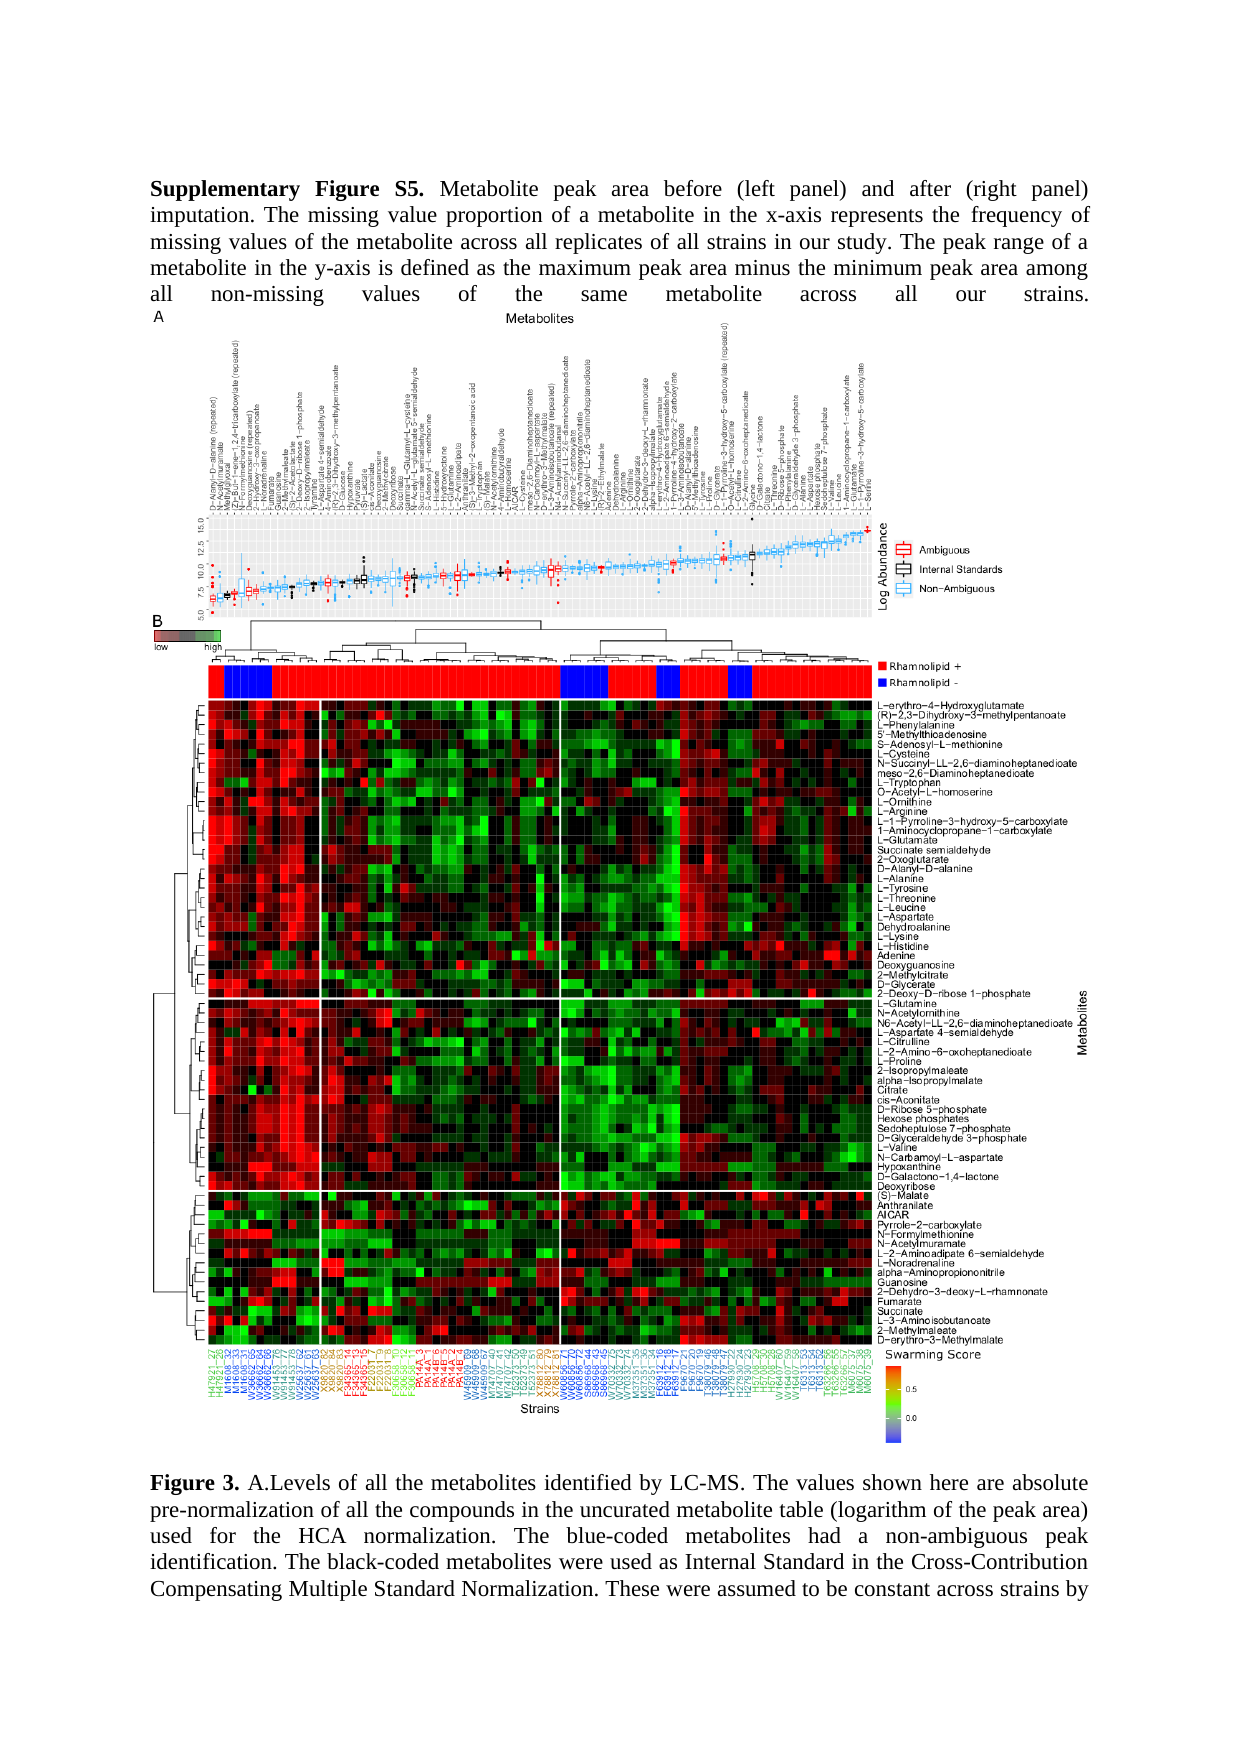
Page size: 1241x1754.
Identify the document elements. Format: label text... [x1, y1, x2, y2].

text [150, 1469, 1090, 1601]
picture [150, 306, 1089, 1445]
